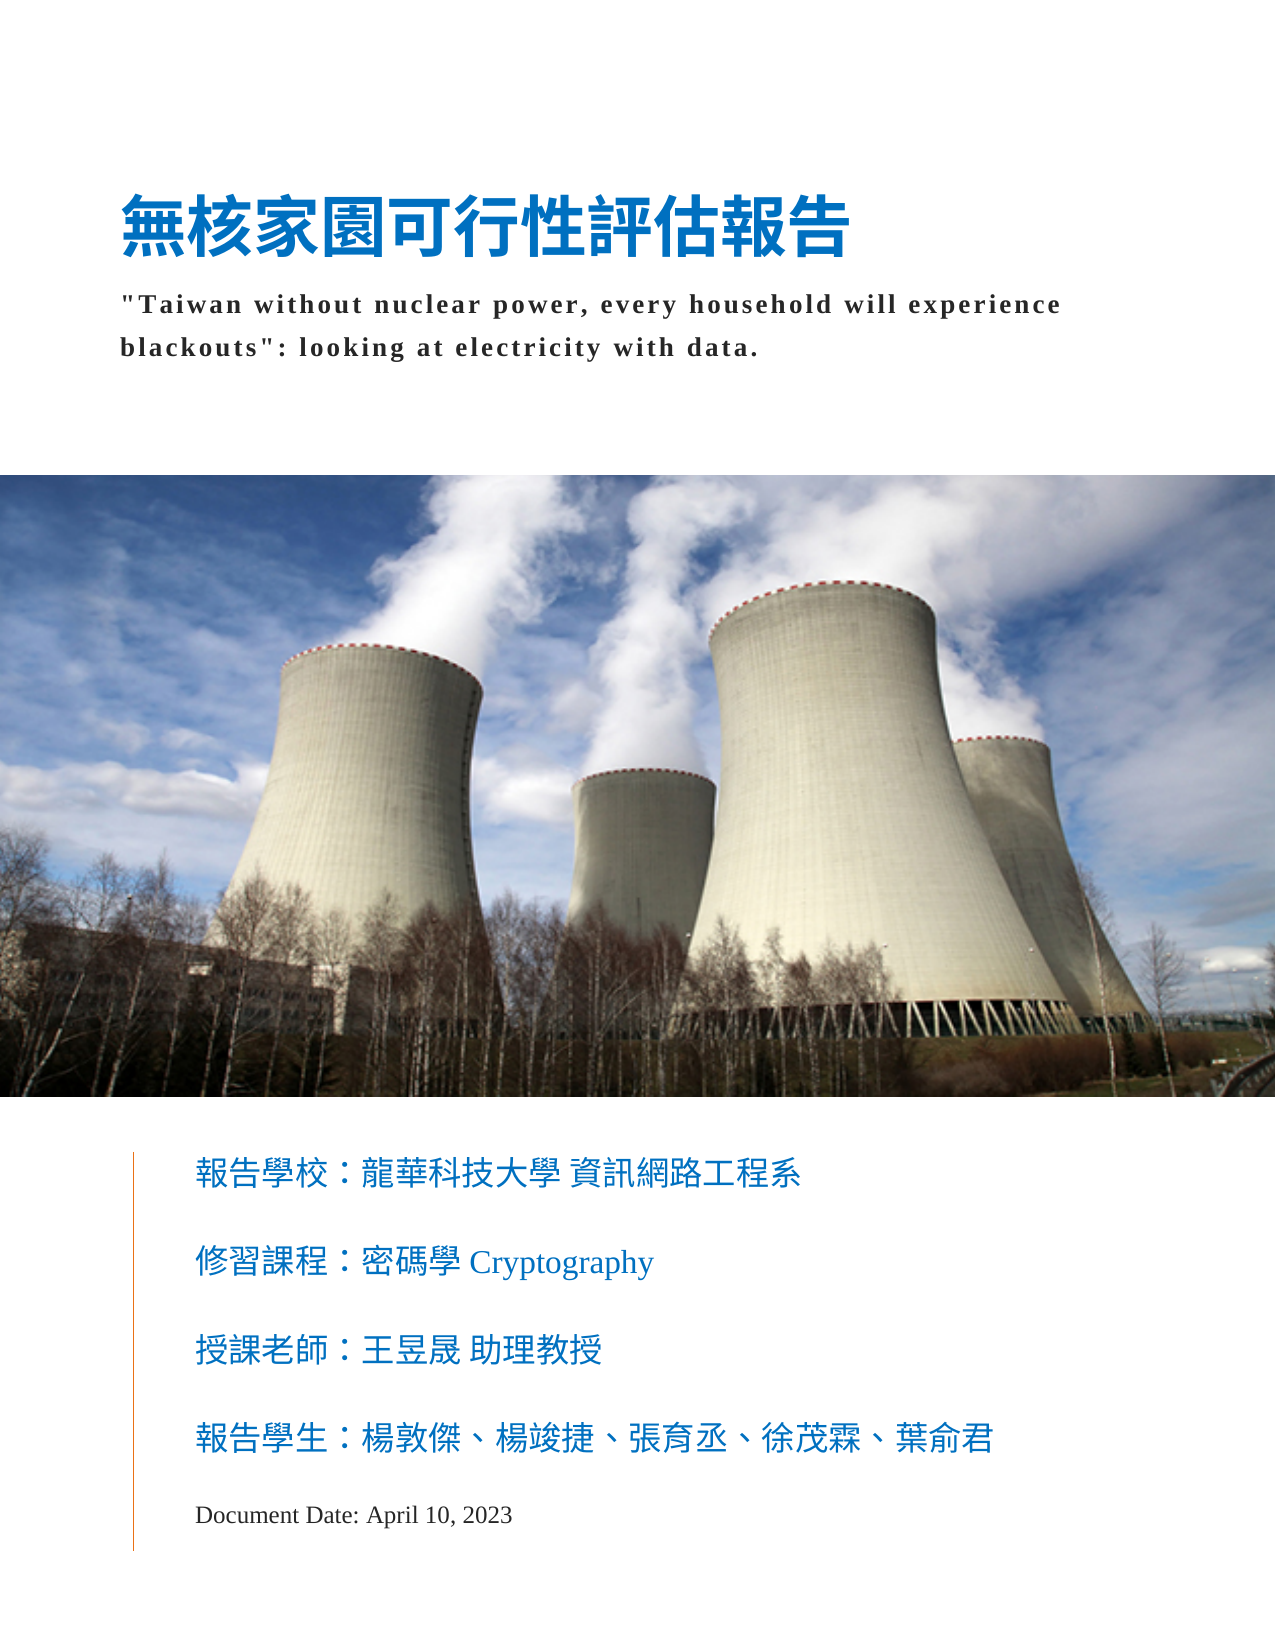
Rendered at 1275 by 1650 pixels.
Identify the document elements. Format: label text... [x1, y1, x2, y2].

text 報告學校：龍華科技大學 資訊網路工程系 [195, 1097, 1155, 1195]
text 修習課程：密碼學 Cryptography [195, 1235, 1155, 1283]
text Document Date: April 10, 2023 [195, 1500, 1155, 1529]
text "Taiwan without nuclear power, every household will experience blackouts": looking at electricity with data. [120, 288, 1155, 362]
subtitle 無核家園可行性評估報告 [120, 174, 1005, 271]
picture [0, 475, 1275, 1097]
text 報告學生：楊敦傑、楊竣捷、張育丞、徐茂霖、葉俞君 [195, 1412, 1155, 1460]
text 授課老師：王昱晟 助理教授 [195, 1323, 1155, 1372]
